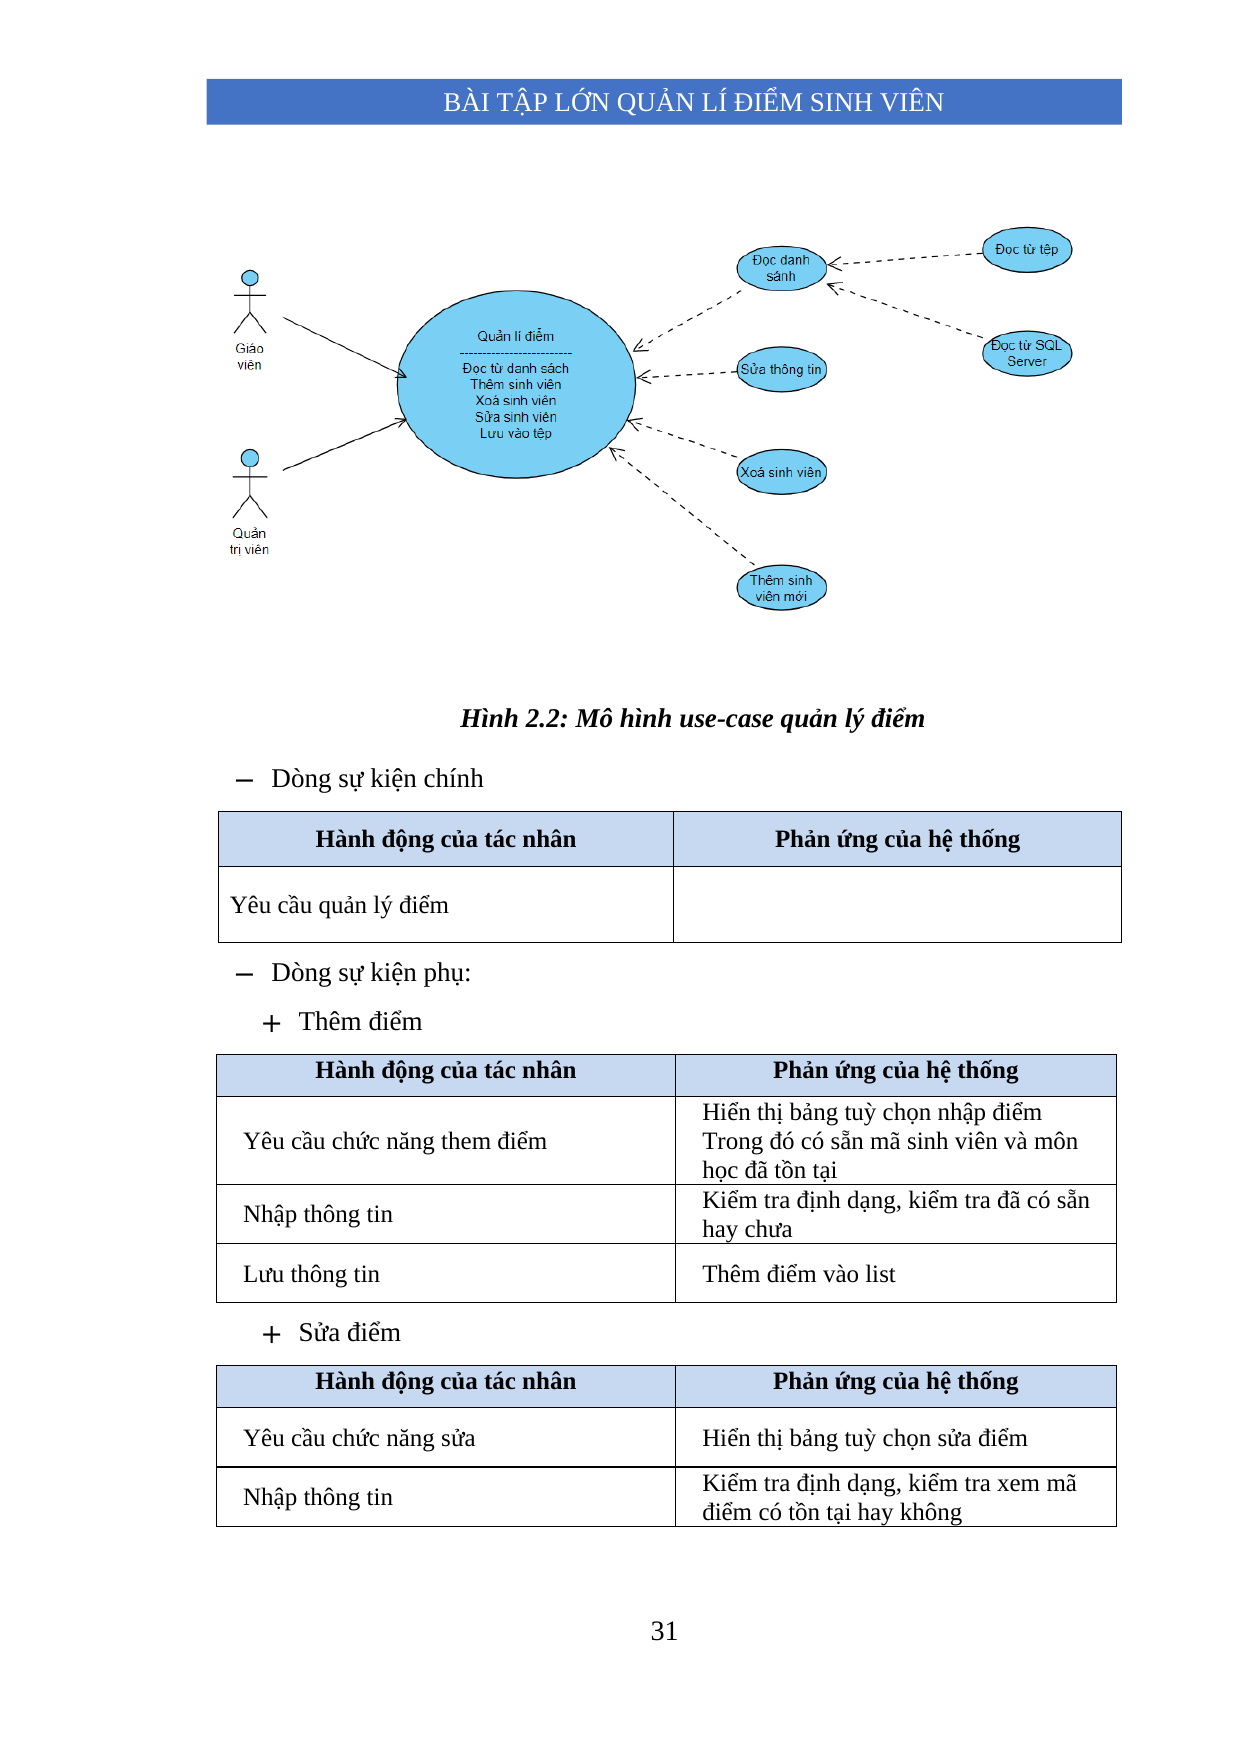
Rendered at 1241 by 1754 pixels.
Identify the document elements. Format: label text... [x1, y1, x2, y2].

table_header Hành động của tác nhân [217, 1055, 675, 1096]
table_header Phản ứng của hệ thống [674, 812, 1121, 866]
table_cell [674, 867, 1121, 942]
table_cell Hiển thị bảng tuỳ chọn sửa điểm [676, 1408, 1116, 1466]
table_header Hành động của tác nhân [217, 1366, 675, 1407]
table_header Phản ứng của hệ thống [676, 1055, 1116, 1096]
table_cell Yêu cầu quản lý điểm [219, 867, 673, 942]
table_cell Yêu cầu chức năng sửa [217, 1408, 675, 1466]
table_cell Thêm điểm vào list [676, 1244, 1116, 1302]
list Sửa điểm [261, 1316, 1122, 1348]
table_header Phản ứng của hệ thống [676, 1366, 1116, 1407]
table_cell Nhập thông tin [217, 1185, 675, 1243]
table_cell Lưu thông tin [217, 1244, 675, 1302]
table_cell Nhập thông tin [217, 1468, 675, 1526]
table_header Hành động của tác nhân [219, 812, 673, 866]
table_cell Kiểm tra định dạng, kiểm tra xem mã điểm có tồn tại hay không [676, 1468, 1116, 1526]
list Dòng sự kiện phụ: [234, 956, 1122, 988]
list Dòng sự kiện chính [234, 762, 1122, 794]
table_cell Yêu cầu chức năng them điểm [217, 1097, 675, 1183]
table_cell Kiểm tra định dạng, kiểm tra đã có sẵn hay chưa [676, 1185, 1116, 1243]
table_cell Hiển thị bảng tuỳ chọn nhập điểm Trong đó có sẵn mã sinh viên và môn học đã tồn tại [676, 1097, 1116, 1183]
picture [206, 177, 1123, 650]
list Thêm điểm [261, 1005, 1122, 1037]
